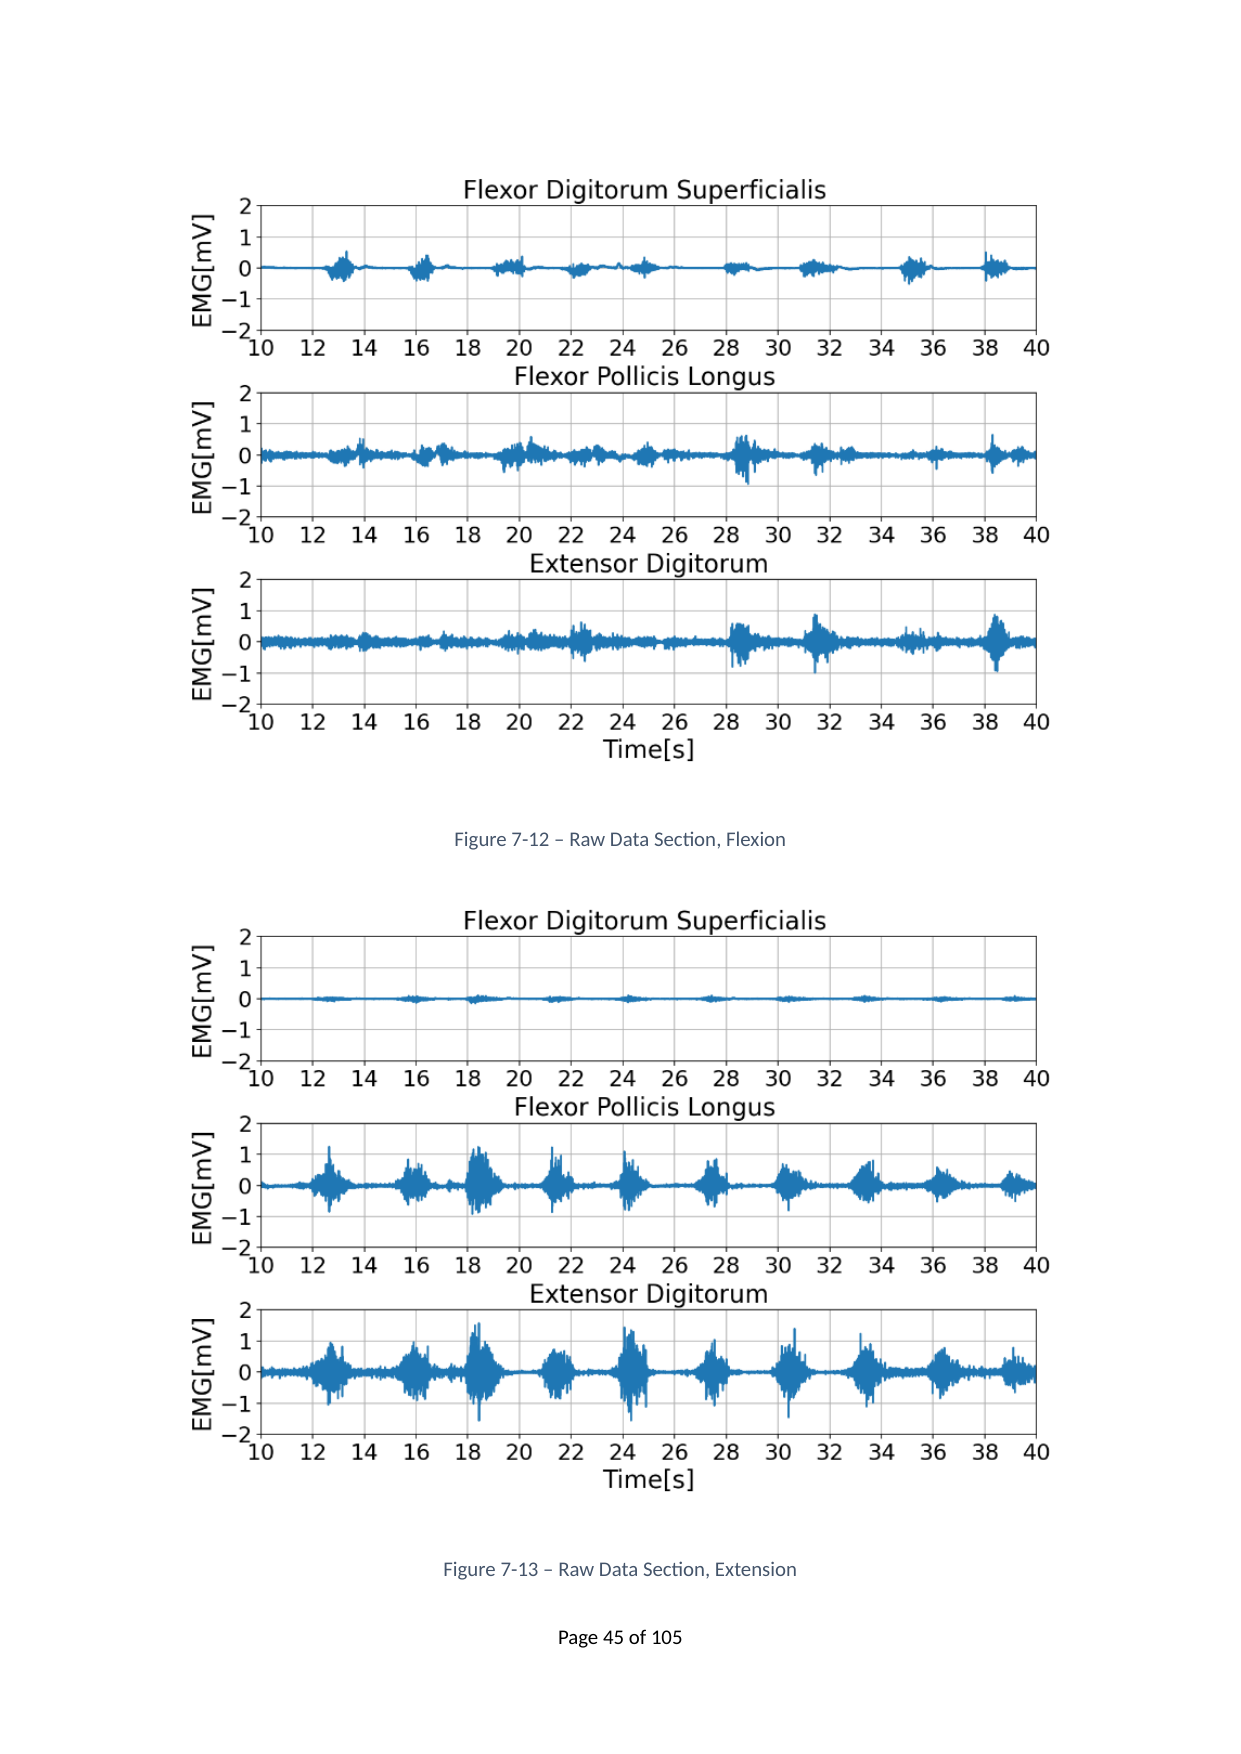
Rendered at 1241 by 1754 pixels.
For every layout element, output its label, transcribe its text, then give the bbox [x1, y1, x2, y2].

picture [177, 880, 1063, 1497]
picture [177, 150, 1063, 767]
